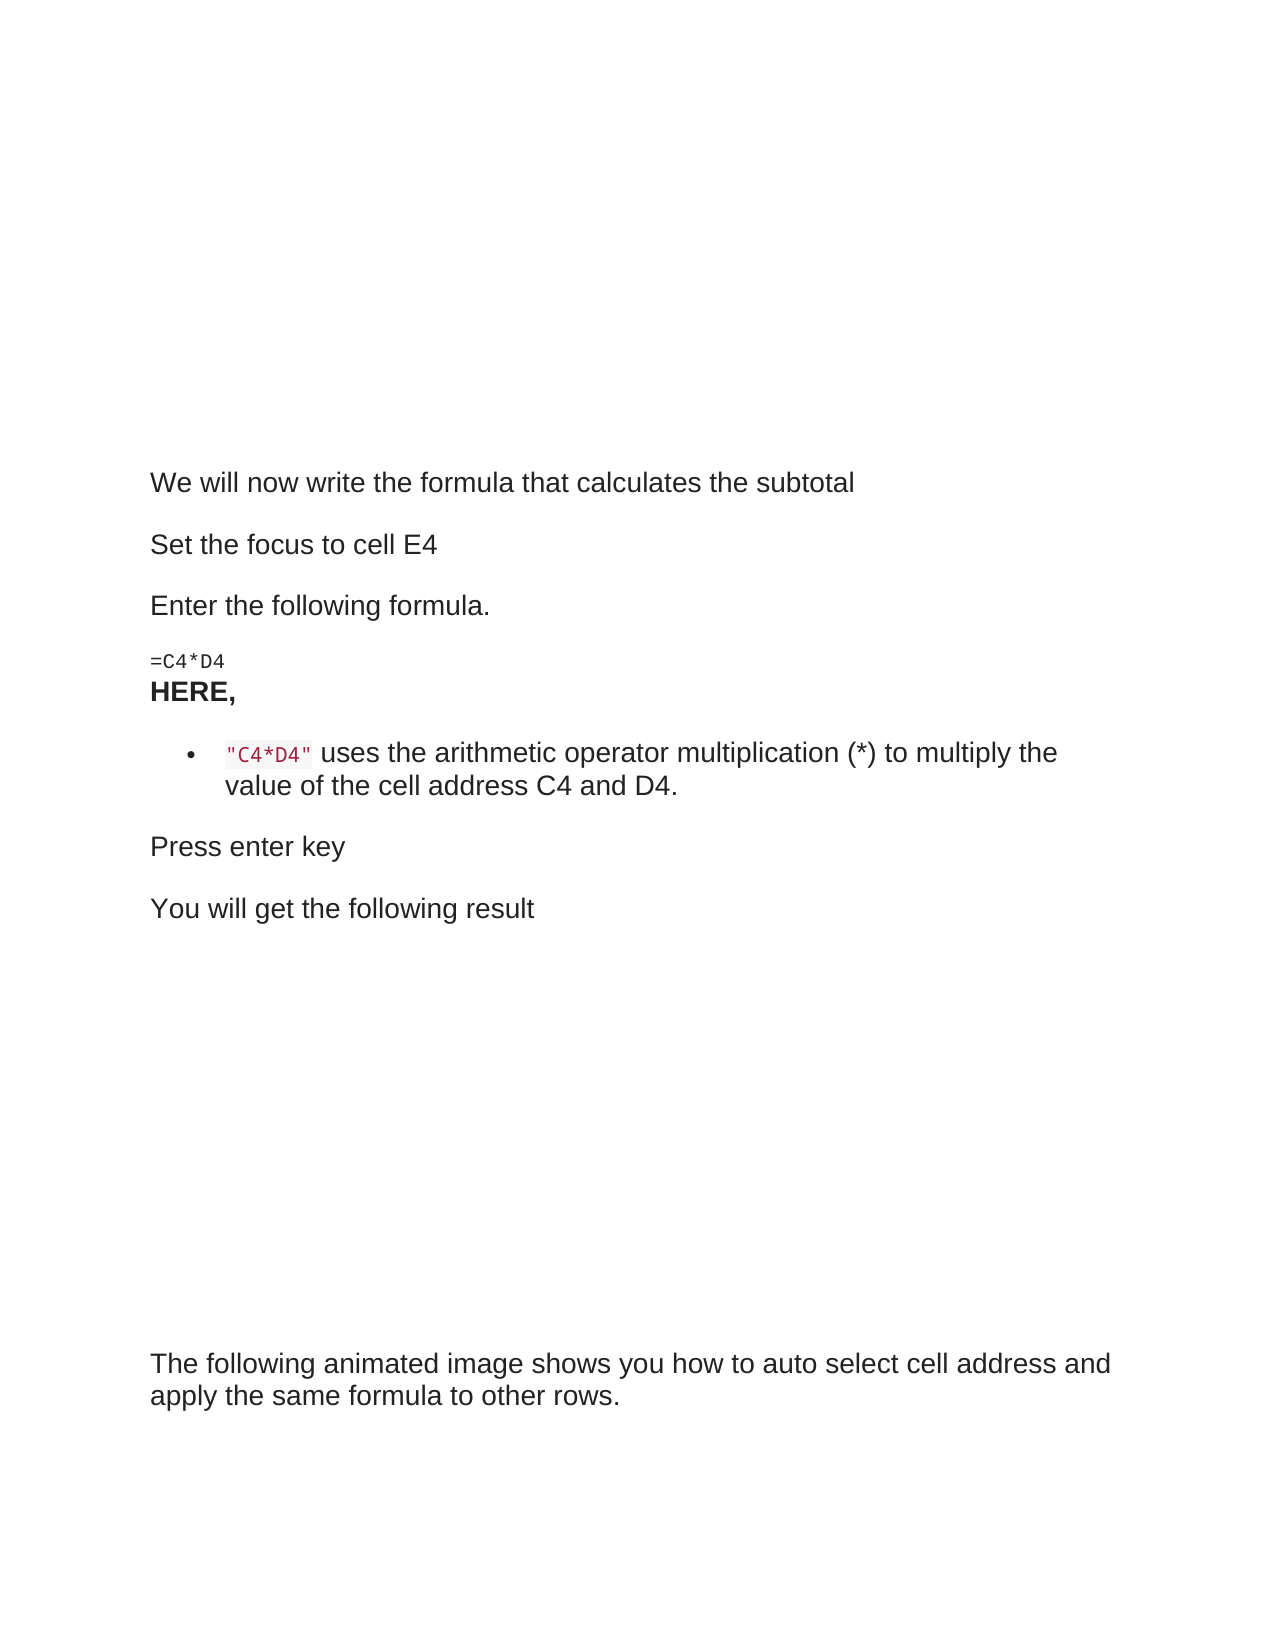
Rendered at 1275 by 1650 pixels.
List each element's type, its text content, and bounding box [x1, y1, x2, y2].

list "C4*D4" uses the arithmetic operator multiplication (*) to multiply the value of the cell address C4 and D4. [187, 736, 1125, 801]
text Set the focus to cell E4 [150, 528, 1125, 560]
text We will now write the formula that calculates the subtotal [150, 466, 1125, 498]
text Press enter key [150, 830, 1125, 863]
text You will get the following result [150, 892, 1125, 924]
text Enter the following formula. [150, 589, 1125, 622]
text HERE, [150, 674, 1125, 707]
text =C4*D4 [150, 651, 1125, 674]
text The following animated image shows you how to auto select cell address and apply the same formula to other rows. [150, 1347, 1125, 1411]
